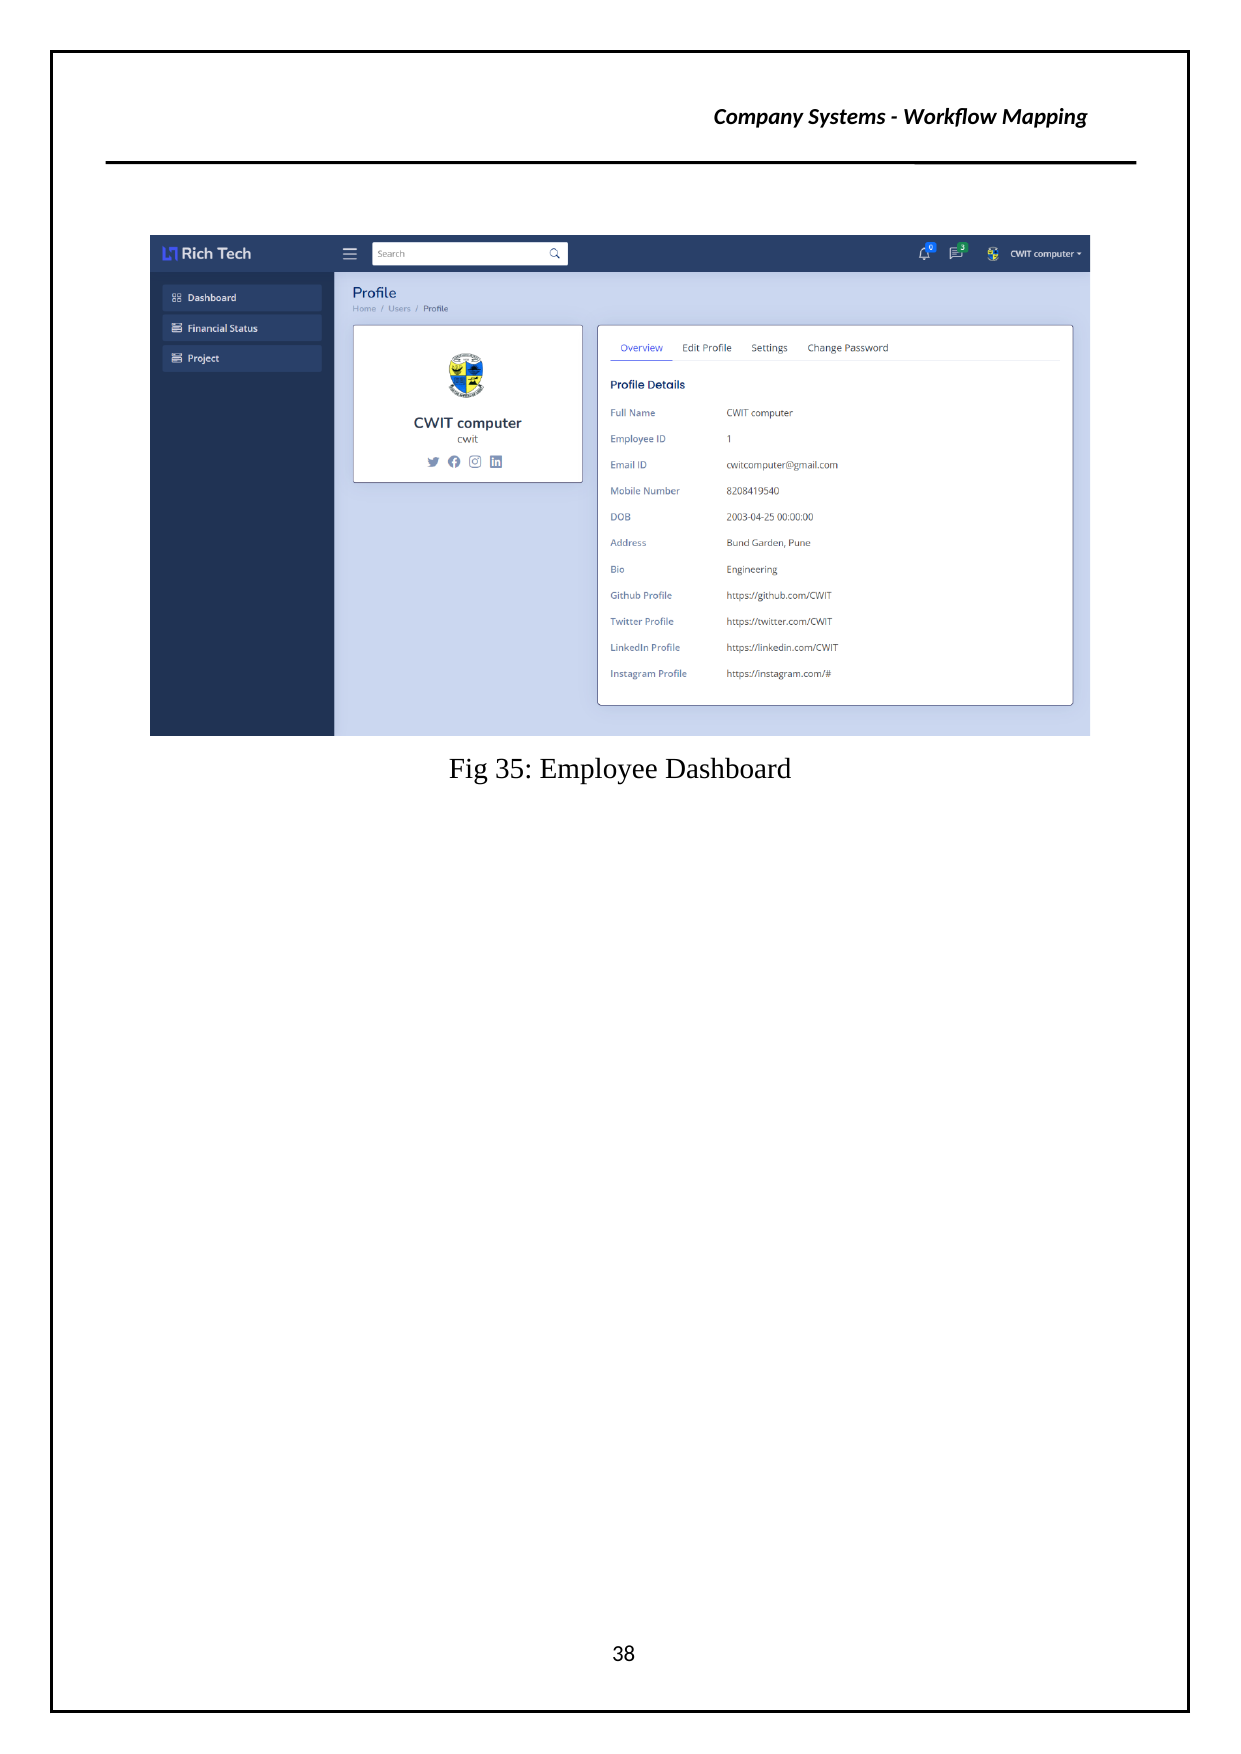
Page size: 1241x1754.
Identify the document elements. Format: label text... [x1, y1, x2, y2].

text Fig 35: Employee Dashboard [150, 736, 1090, 785]
picture [150, 235, 1091, 736]
